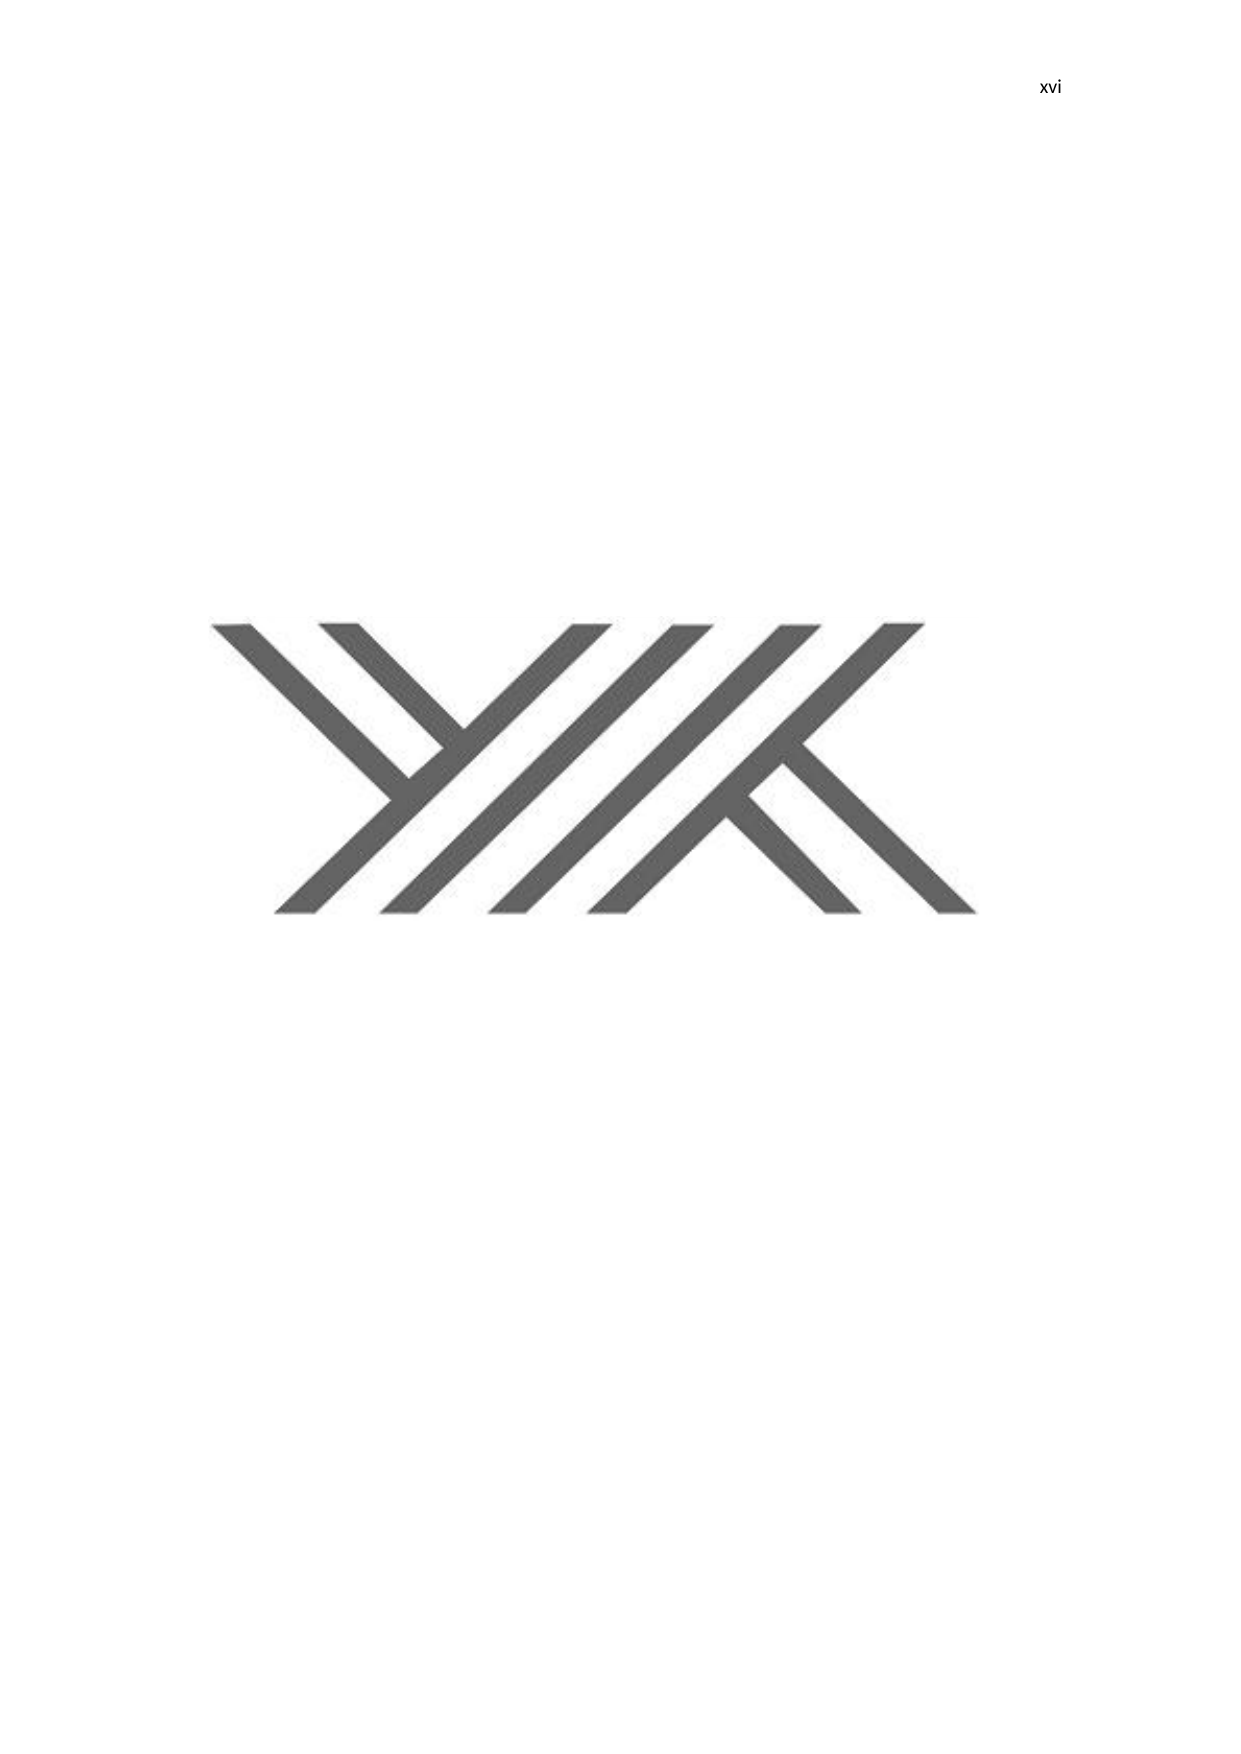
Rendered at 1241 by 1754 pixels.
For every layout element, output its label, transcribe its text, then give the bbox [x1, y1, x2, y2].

text xvi [1039, 74, 1090, 98]
picture [208, 616, 980, 921]
